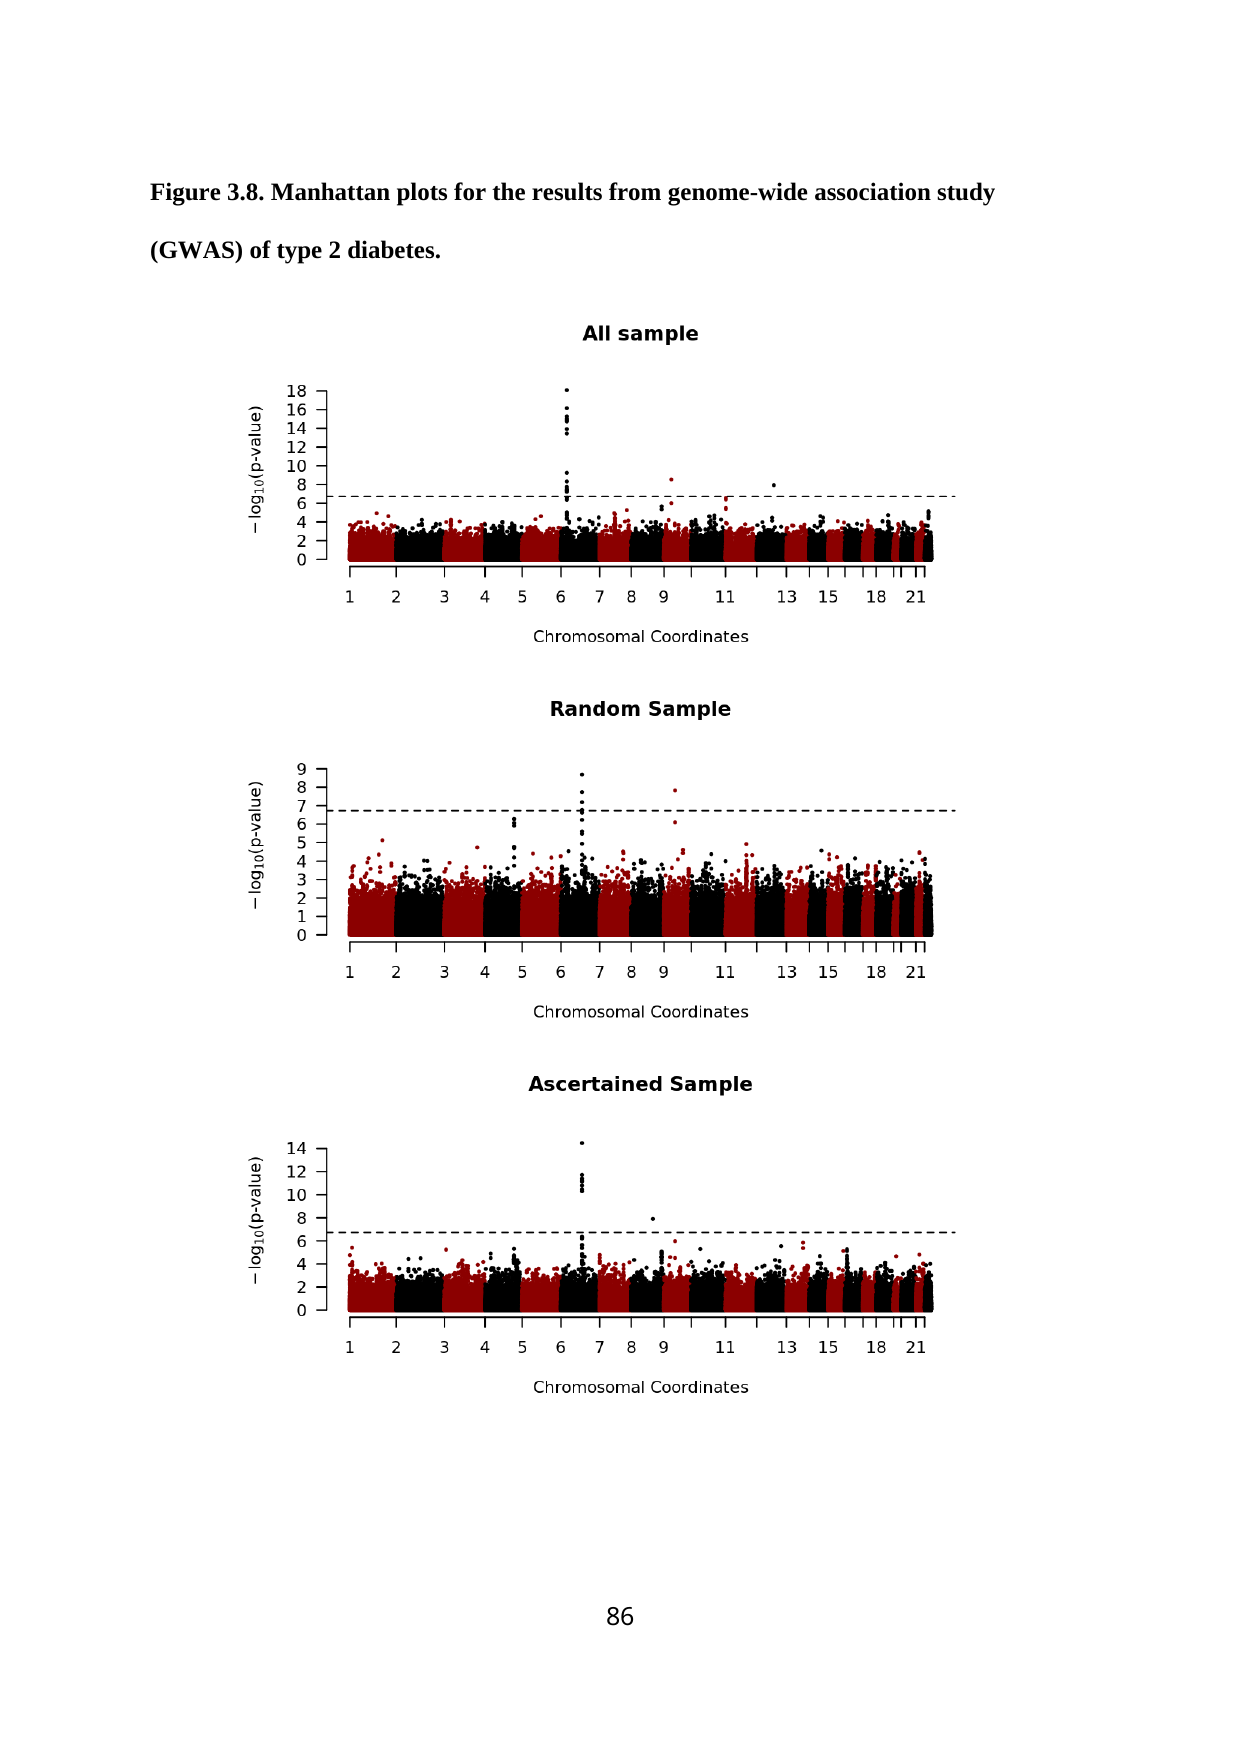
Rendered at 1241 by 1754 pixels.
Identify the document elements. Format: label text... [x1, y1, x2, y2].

picture [245, 292, 995, 1418]
text Figure 3.8. Manhattan plots for the results from genome-wide association study (GWAS) of type 2 diabetes. [150, 177, 1090, 263]
